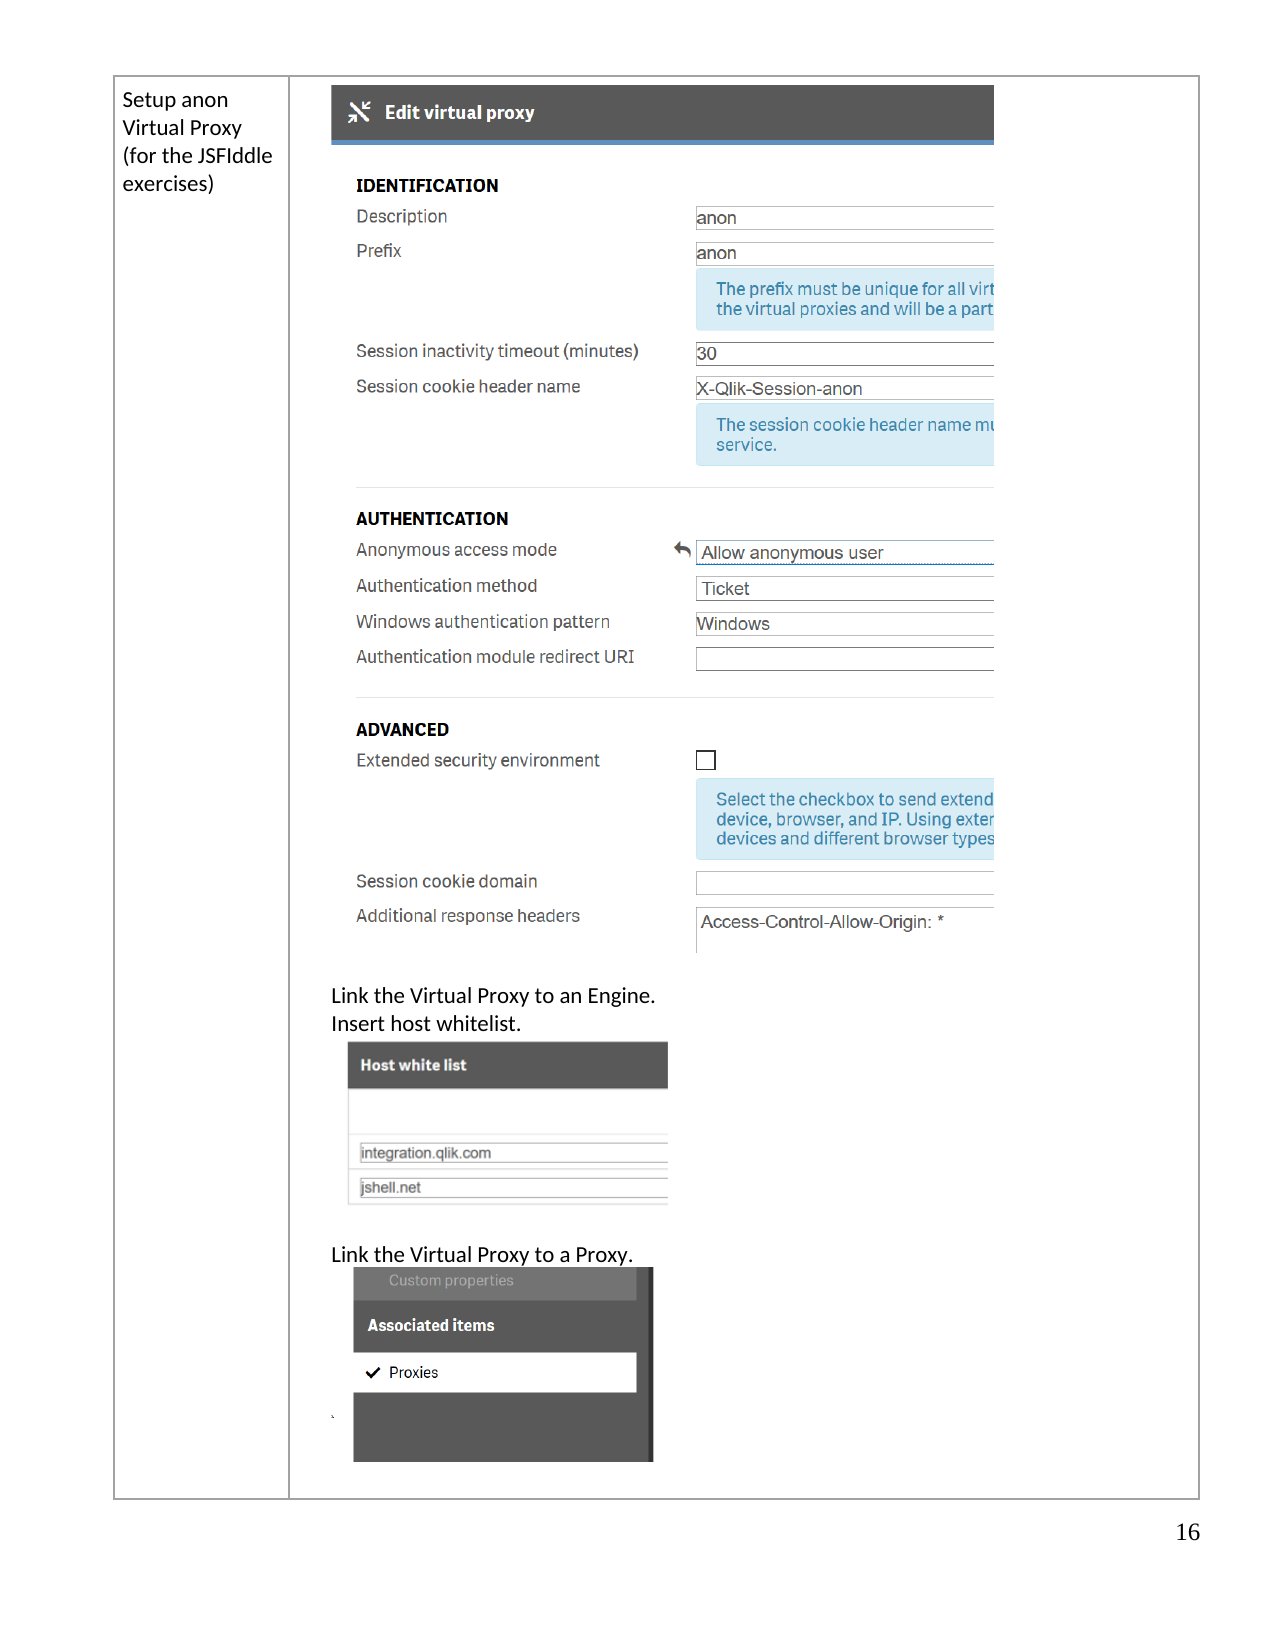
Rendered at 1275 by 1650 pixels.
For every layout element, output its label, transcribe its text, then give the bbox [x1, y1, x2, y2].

table_cell Setup anon Virtual Proxy (for the JSFIddle exercises) [115, 77, 288, 1498]
picture [331, 1267, 654, 1462]
table_cell Link the Virtual Proxy to an Engine. Insert host whitelist. Link the Virtual Proxy to a Proxy. [290, 77, 1198, 1498]
picture [331, 85, 994, 953]
picture [331, 1037, 685, 1212]
